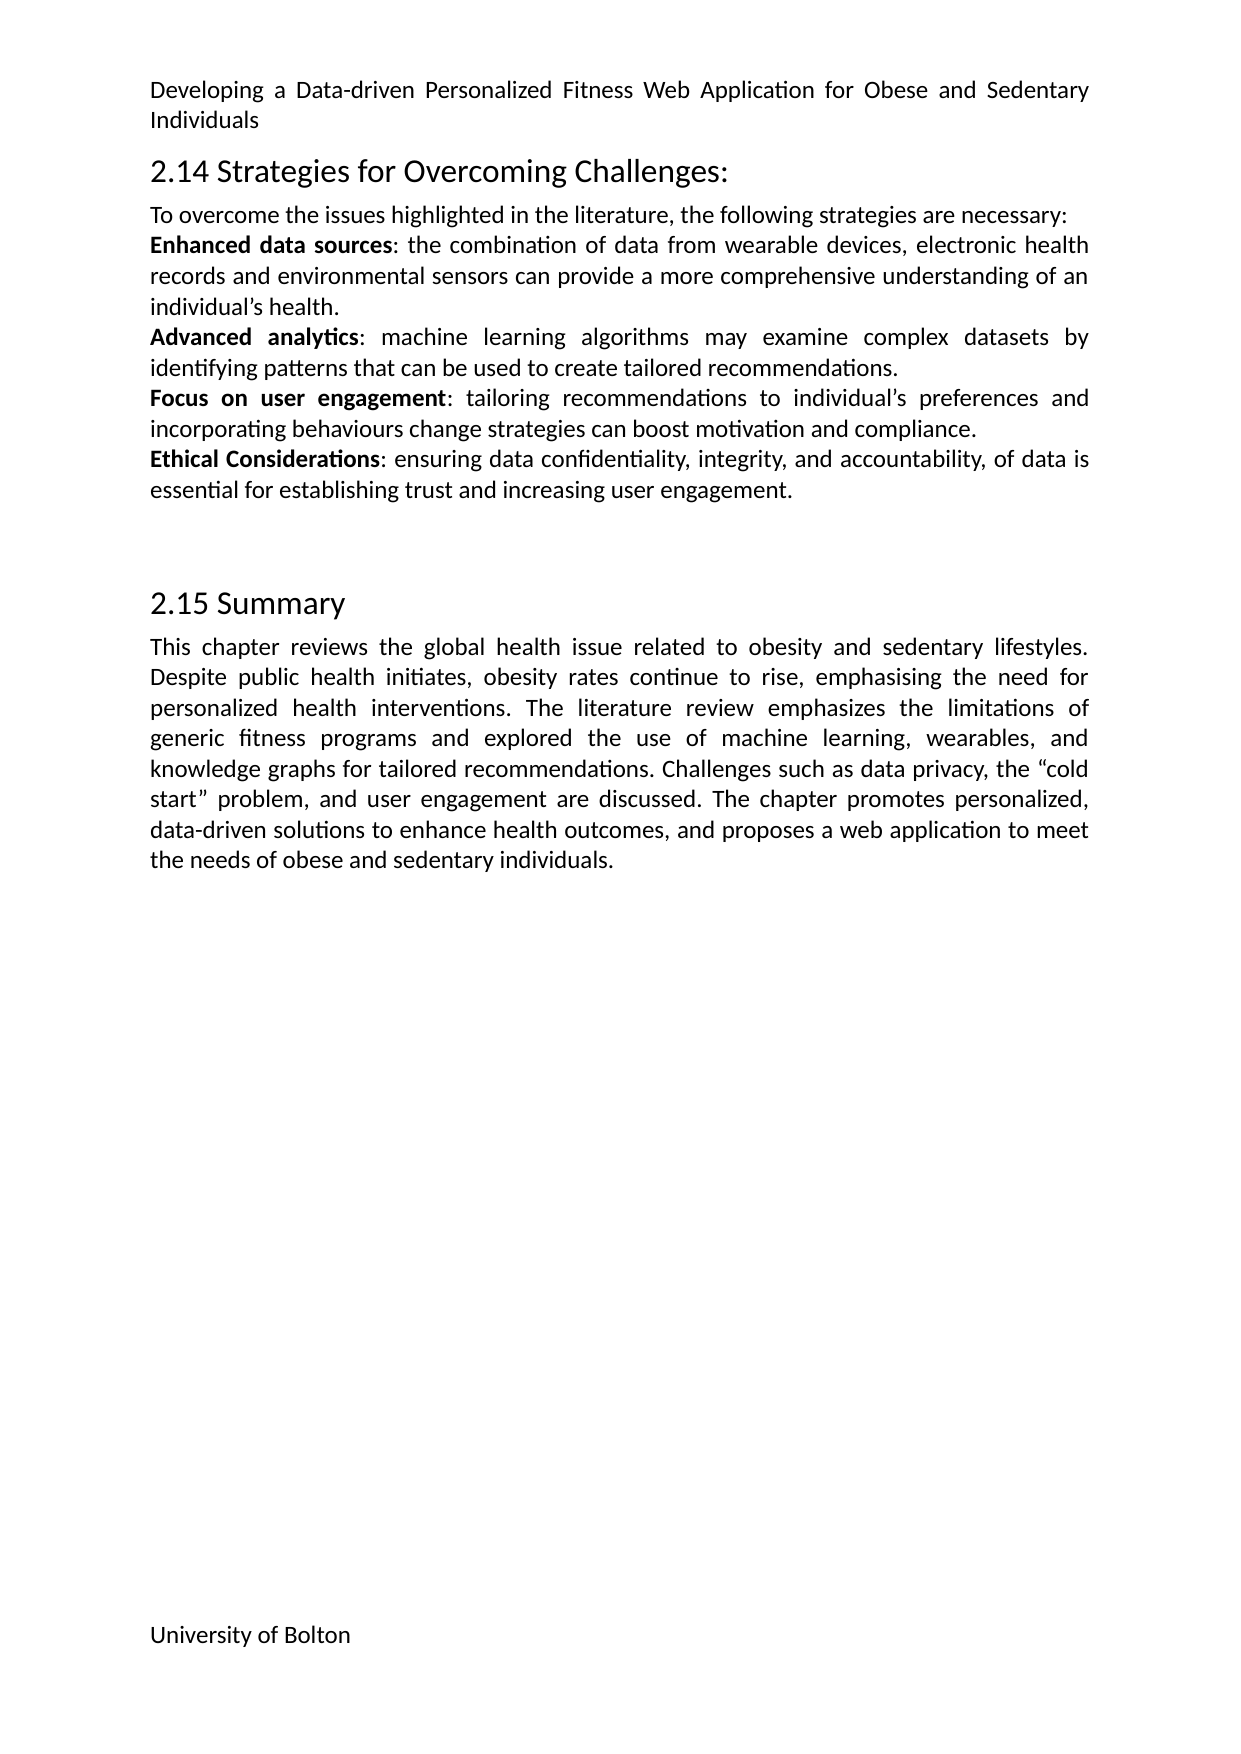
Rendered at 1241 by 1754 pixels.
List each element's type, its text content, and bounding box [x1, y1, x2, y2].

text To overcome the issues highlighted in the literature, the following strategies are necessary: [150, 199, 1090, 229]
subtitle 2.15 Summary [150, 582, 1090, 623]
text Advanced analytics: machine learning algorithms may examine complex datasets by identifying patterns that can be used to create tailored recommendations. [150, 321, 1090, 382]
text Enhanced data sources: the combination of data from wearable devices, electronic health records and environmental sensors can provide a more comprehensive understanding of an individual’s health. [150, 229, 1090, 321]
text Focus on user engagement: tailoring recommendations to individual’s preferences and incorporating behaviours change strategies can boost motivation and compliance. [150, 382, 1090, 443]
text Ethical Considerations: ensuring data confidentiality, integrity, and accountability, of data is essential for establishing trust and increasing user engagement. [150, 443, 1090, 504]
text This chapter reviews the global health issue related to obesity and sedentary lifestyles. Despite public health initiates, obesity rates continue to rise, emphasising the need for personalized health interventions. The literature review emphasizes the limitations of generic fitness programs and explored the use of machine learning, wearables, and knowledge graphs for tailored recommendations. Challenges such as data privacy, the “cold start” problem, and user engagement are discussed. The chapter promotes personalized, data-driven solutions to enhance health outcomes, and proposes a web application to meet the needs of obese and sedentary individuals. [150, 631, 1090, 875]
subtitle 2.14 Strategies for Overcoming Challenges: [150, 150, 1090, 191]
